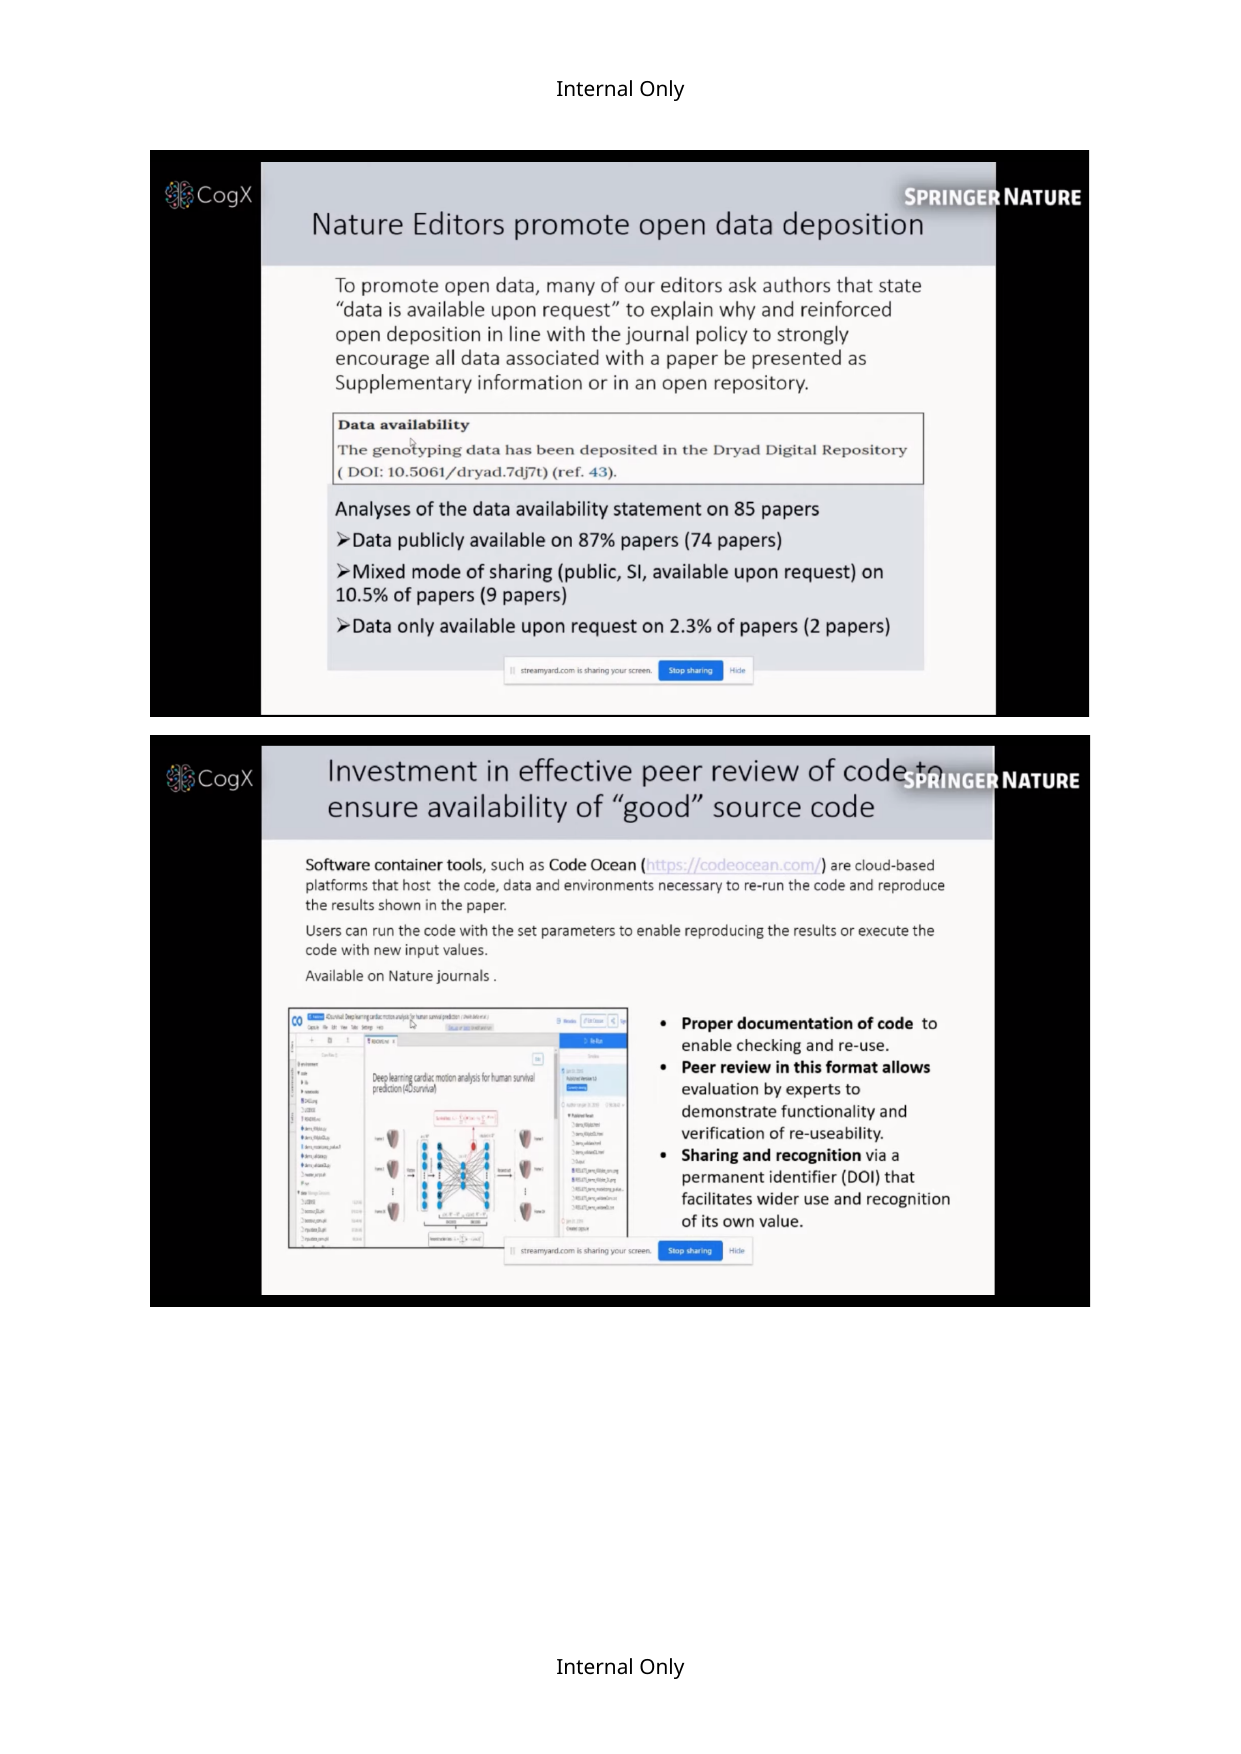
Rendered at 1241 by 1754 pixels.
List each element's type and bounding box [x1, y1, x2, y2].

picture [150, 735, 1091, 1307]
picture [150, 150, 1090, 717]
